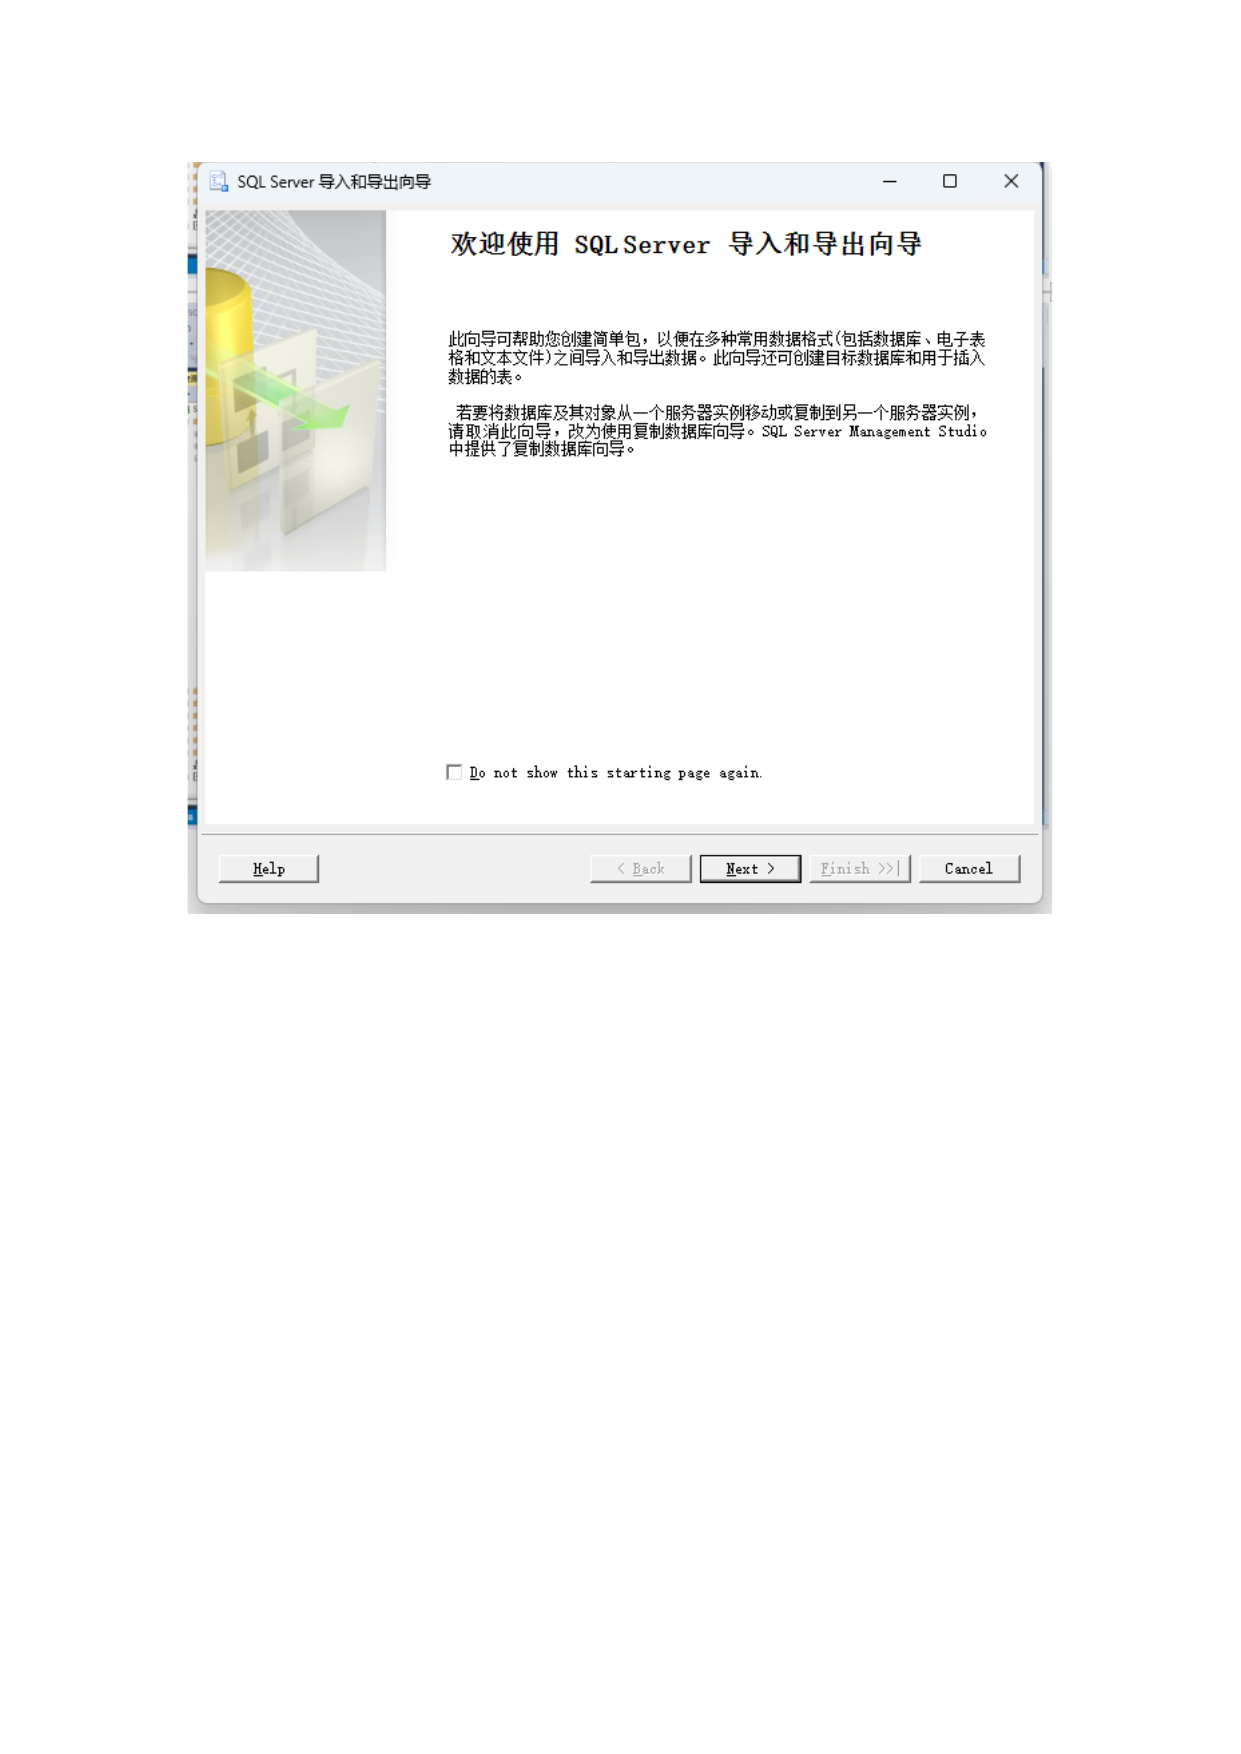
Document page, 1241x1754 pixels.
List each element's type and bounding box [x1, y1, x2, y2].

picture [187, 162, 1053, 914]
